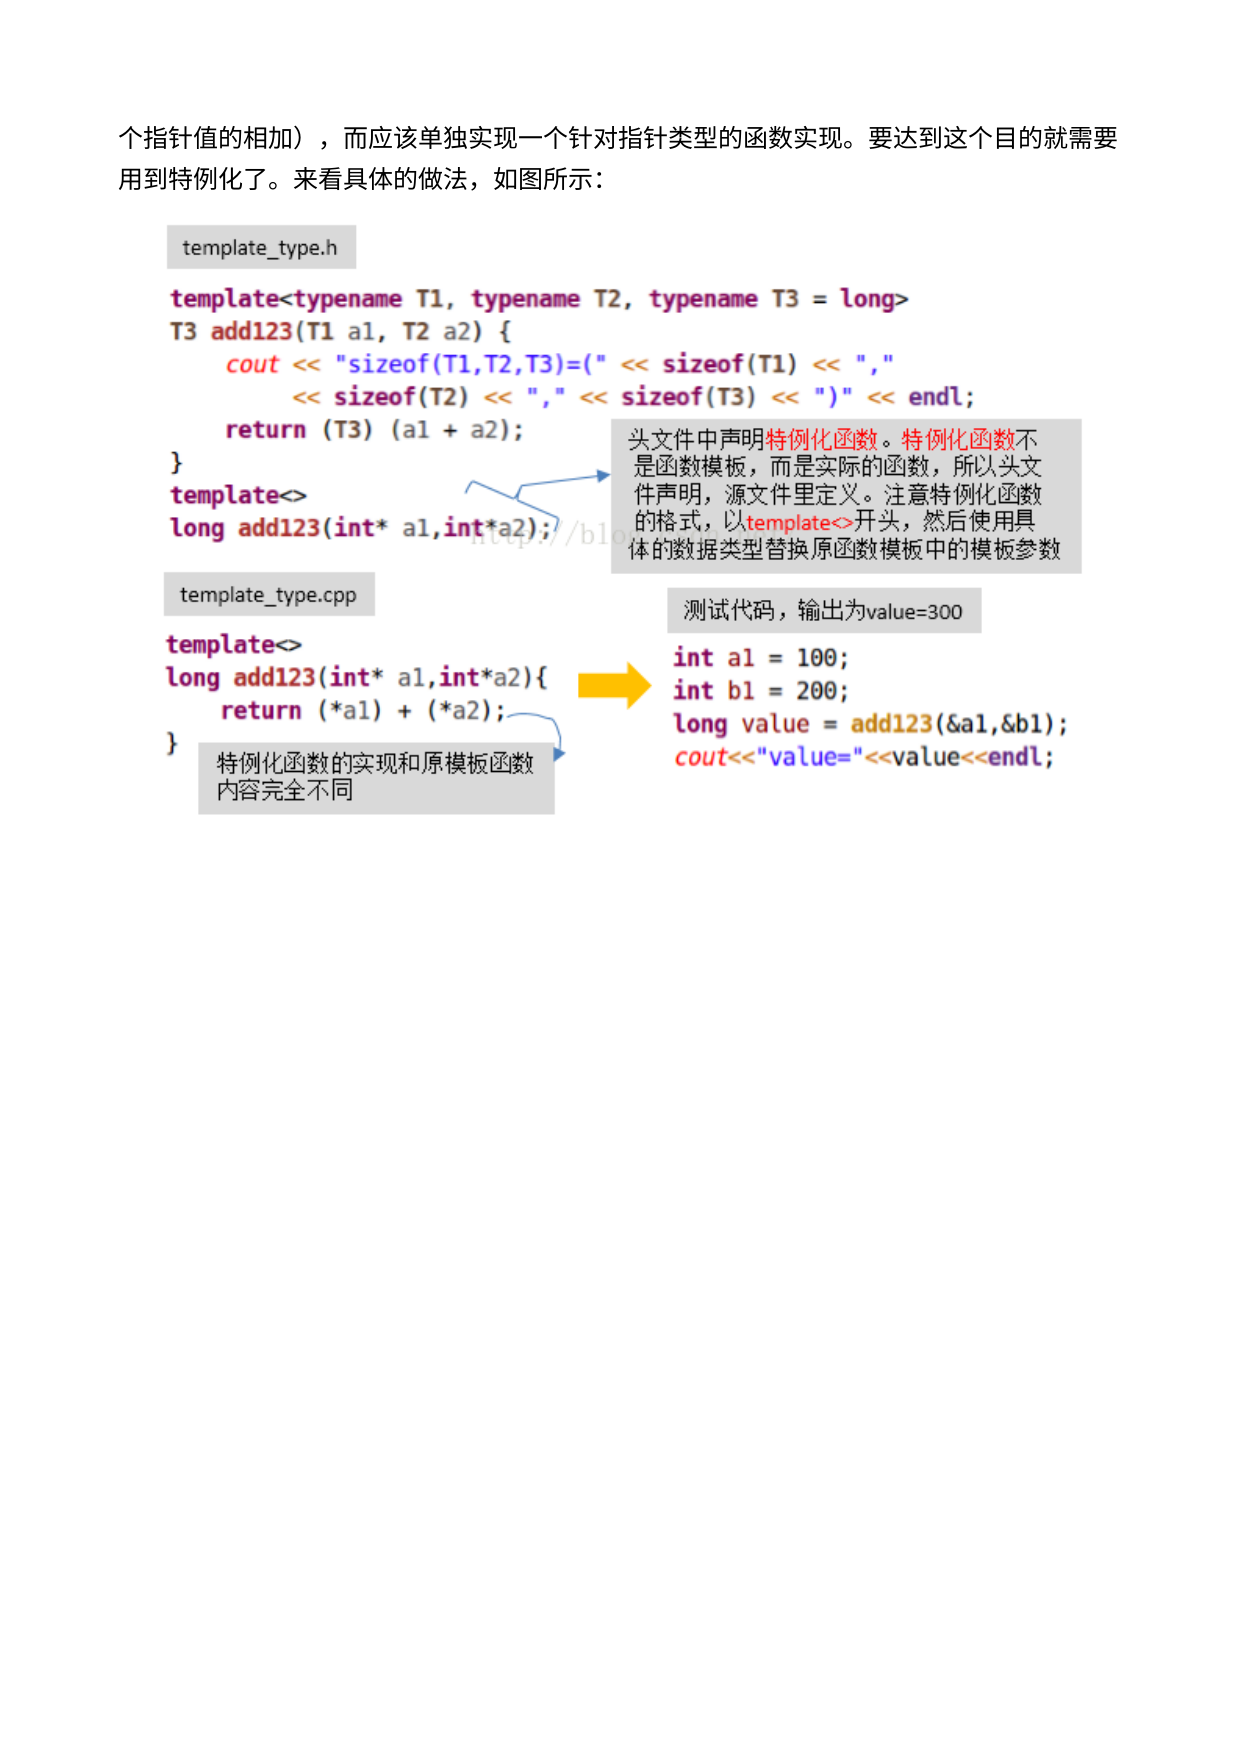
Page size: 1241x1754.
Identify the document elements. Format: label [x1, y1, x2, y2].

picture [147, 216, 1093, 821]
text [118, 118, 1122, 196]
